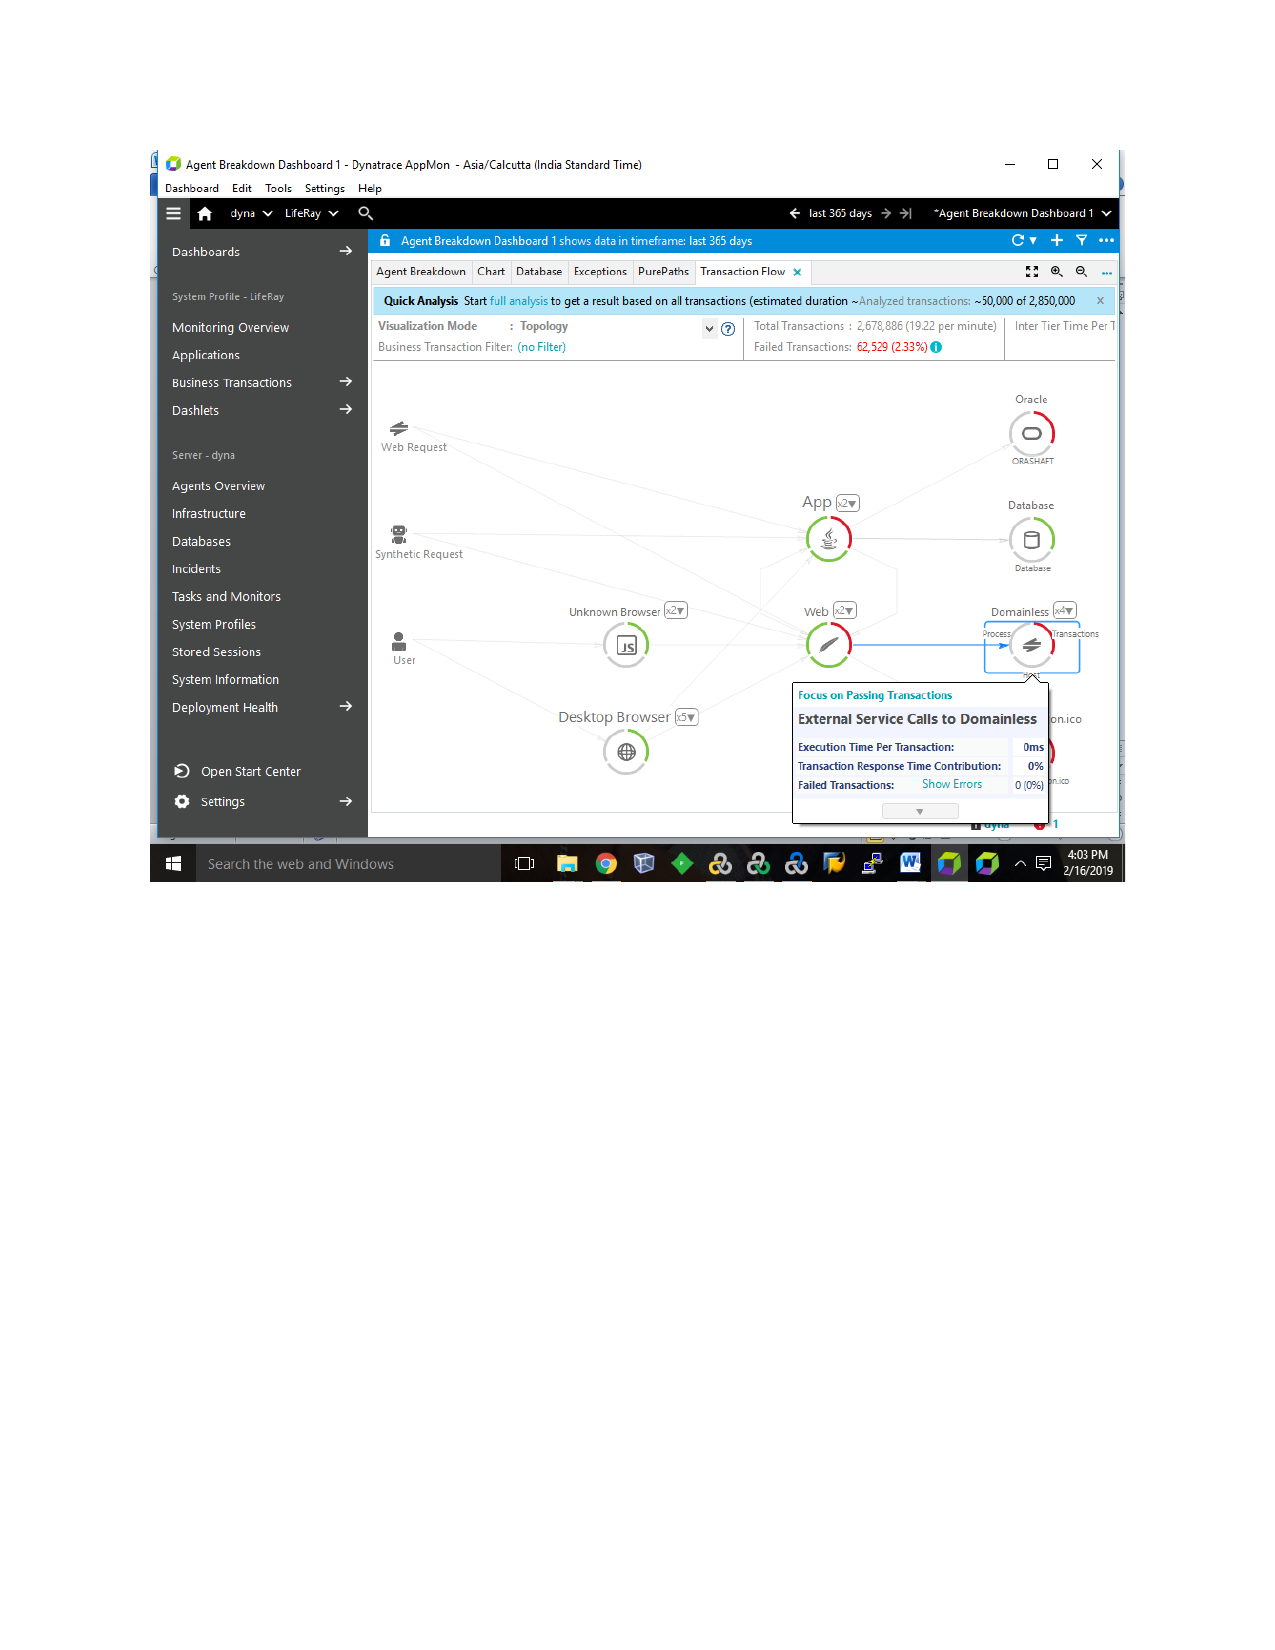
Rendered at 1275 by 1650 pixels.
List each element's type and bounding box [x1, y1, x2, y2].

picture [150, 150, 1125, 882]
